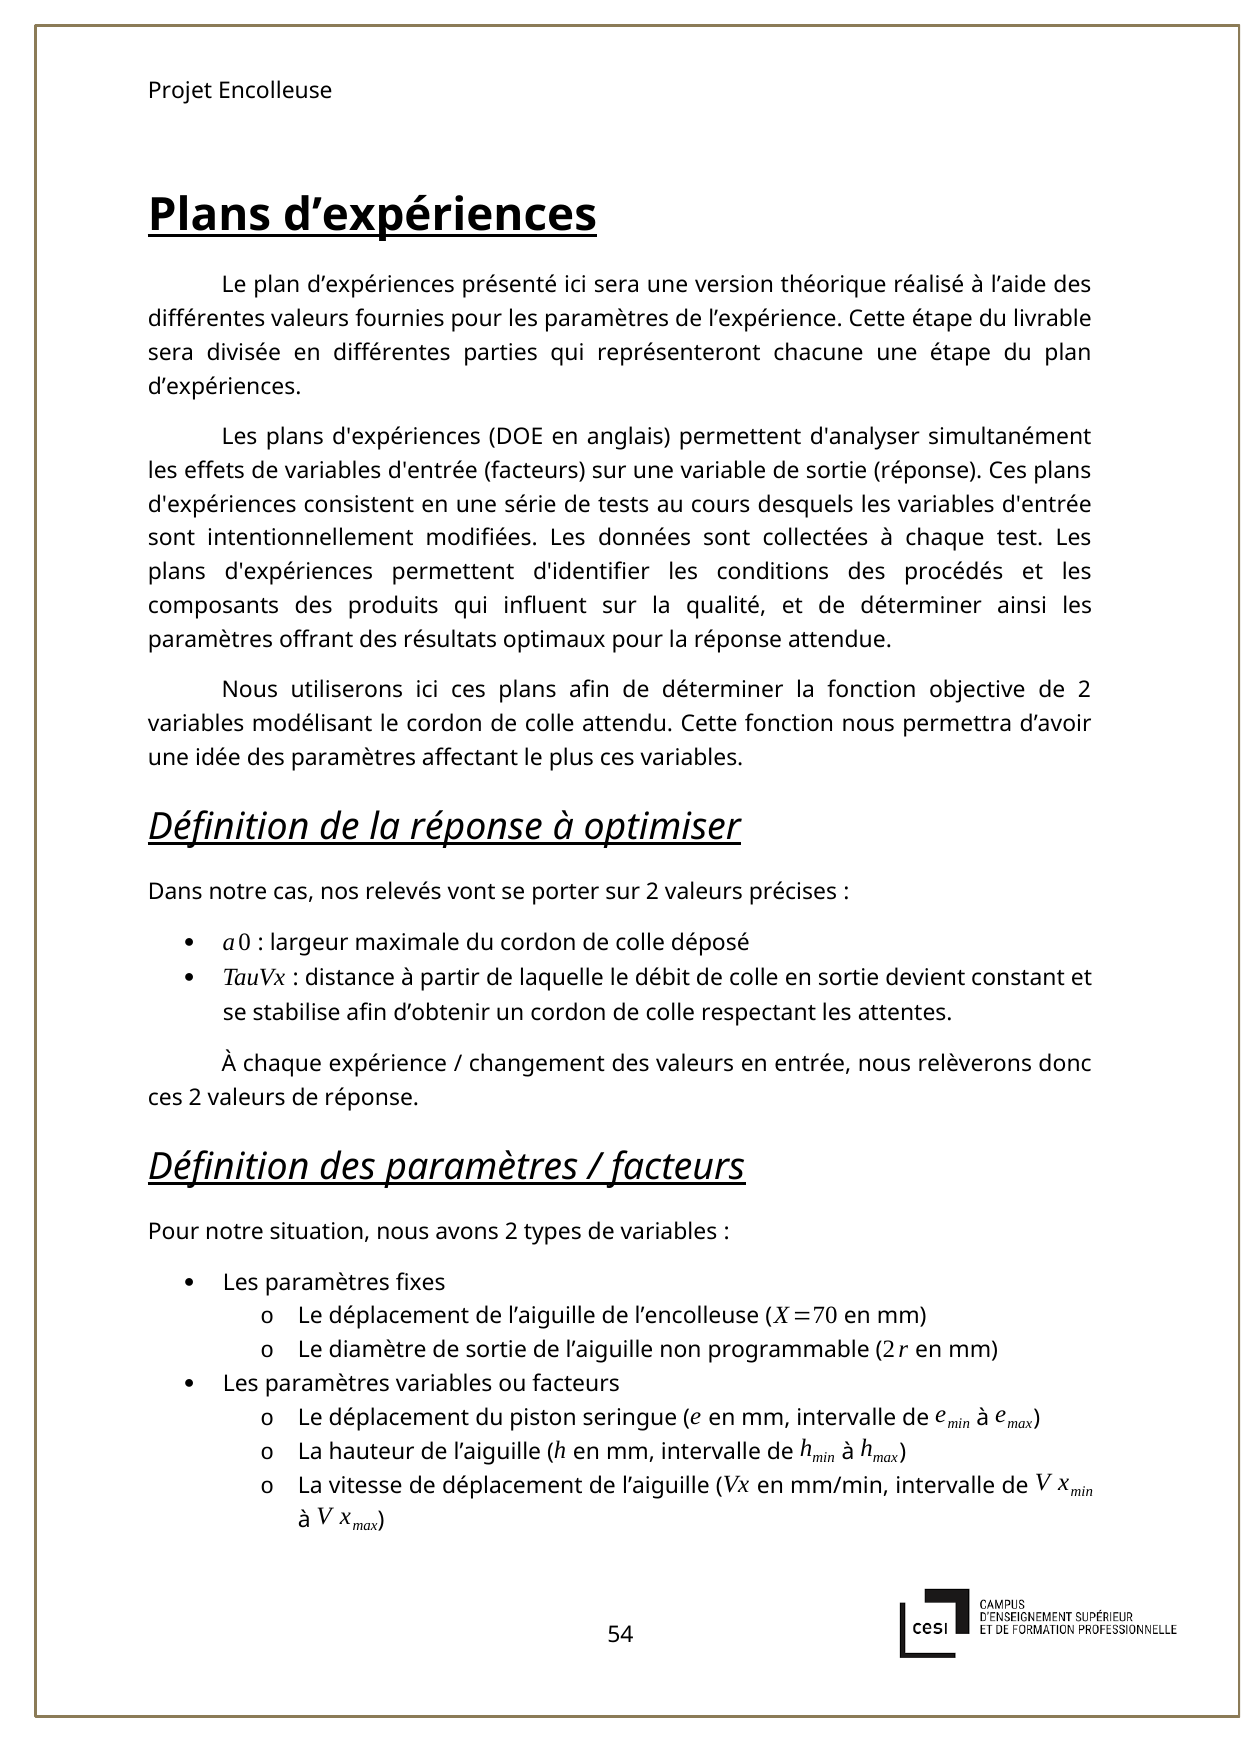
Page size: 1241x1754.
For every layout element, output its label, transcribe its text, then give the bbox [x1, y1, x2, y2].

list Le déplacement de l’aiguille de l’encolleuse ( en mm) [260, 1299, 1093, 1331]
list : largeur maximale du cordon de colle déposé [185, 926, 1093, 958]
list Les paramètres fixes [185, 1266, 1093, 1297]
text Nous utiliserons ici ces plans afin de déterminer la fonction objective de 2 variables modélisant le cordon de colle attendu. Cette fonction nous permettra d’avoir une idée des paramètres affectant le plus ces variables. [148, 673, 1093, 772]
list Le déplacement du piston seringue ( en mm, intervalle de à ) [260, 1401, 1093, 1432]
list La hauteur de l’aiguille ( en mm, intervalle de à ) [260, 1435, 1093, 1466]
list : distance à partir de laquelle le débit de colle en sortie devient constant et se stabilise afin d’obtenir un cordon de colle respectant les attentes. [185, 961, 1093, 1028]
subtitle Plans d’expériences [148, 181, 1093, 243]
text Dans notre cas, nos relevés vont se porter sur 2 valeurs précises : [148, 875, 1093, 907]
subtitle Définition de la réponse à optimiser [148, 799, 1093, 850]
subtitle Définition des paramètres / facteurs [148, 1139, 1093, 1190]
list Les paramètres variables ou facteurs [185, 1367, 1093, 1398]
text À chaque expérience / changement des valeurs en entrée, nous relèverons donc ces 2 valeurs de réponse. [148, 1047, 1093, 1112]
text Les plans d'expériences (DOE en anglais) permettent d'analyser simultanément les effets de variables d'entrée (facteurs) sur une variable de sortie (réponse). Ces plans d'expériences consistent en une série de tests au cours desquels les variables d'entrée sont intentionnellement modifiées. Les données sont collectées à chaque test. Les plans d'expériences permettent d'identifier les conditions des procédés et les composants des produits qui influent sur la qualité, et de déterminer ainsi les paramètres offrant des résultats optimaux pour la réponse attendue. [148, 420, 1093, 654]
text Le plan d’expériences présenté ici sera une version théorique réalisé à l’aide des différentes valeurs fournies pour les paramètres de l’expérience. Cette étape du livrable sera divisée en différentes parties qui représenteront chacune une étape du plan d’expériences. [148, 268, 1093, 401]
text Pour notre situation, nous avons 2 types de variables : [148, 1215, 1093, 1247]
list La vitesse de déplacement de l’aiguille ( en mm/min, intervalle de à ) [260, 1469, 1093, 1534]
list Le diamètre de sortie de l’aiguille non programmable ( en mm) [260, 1333, 1093, 1365]
picture [888, 1577, 1188, 1669]
